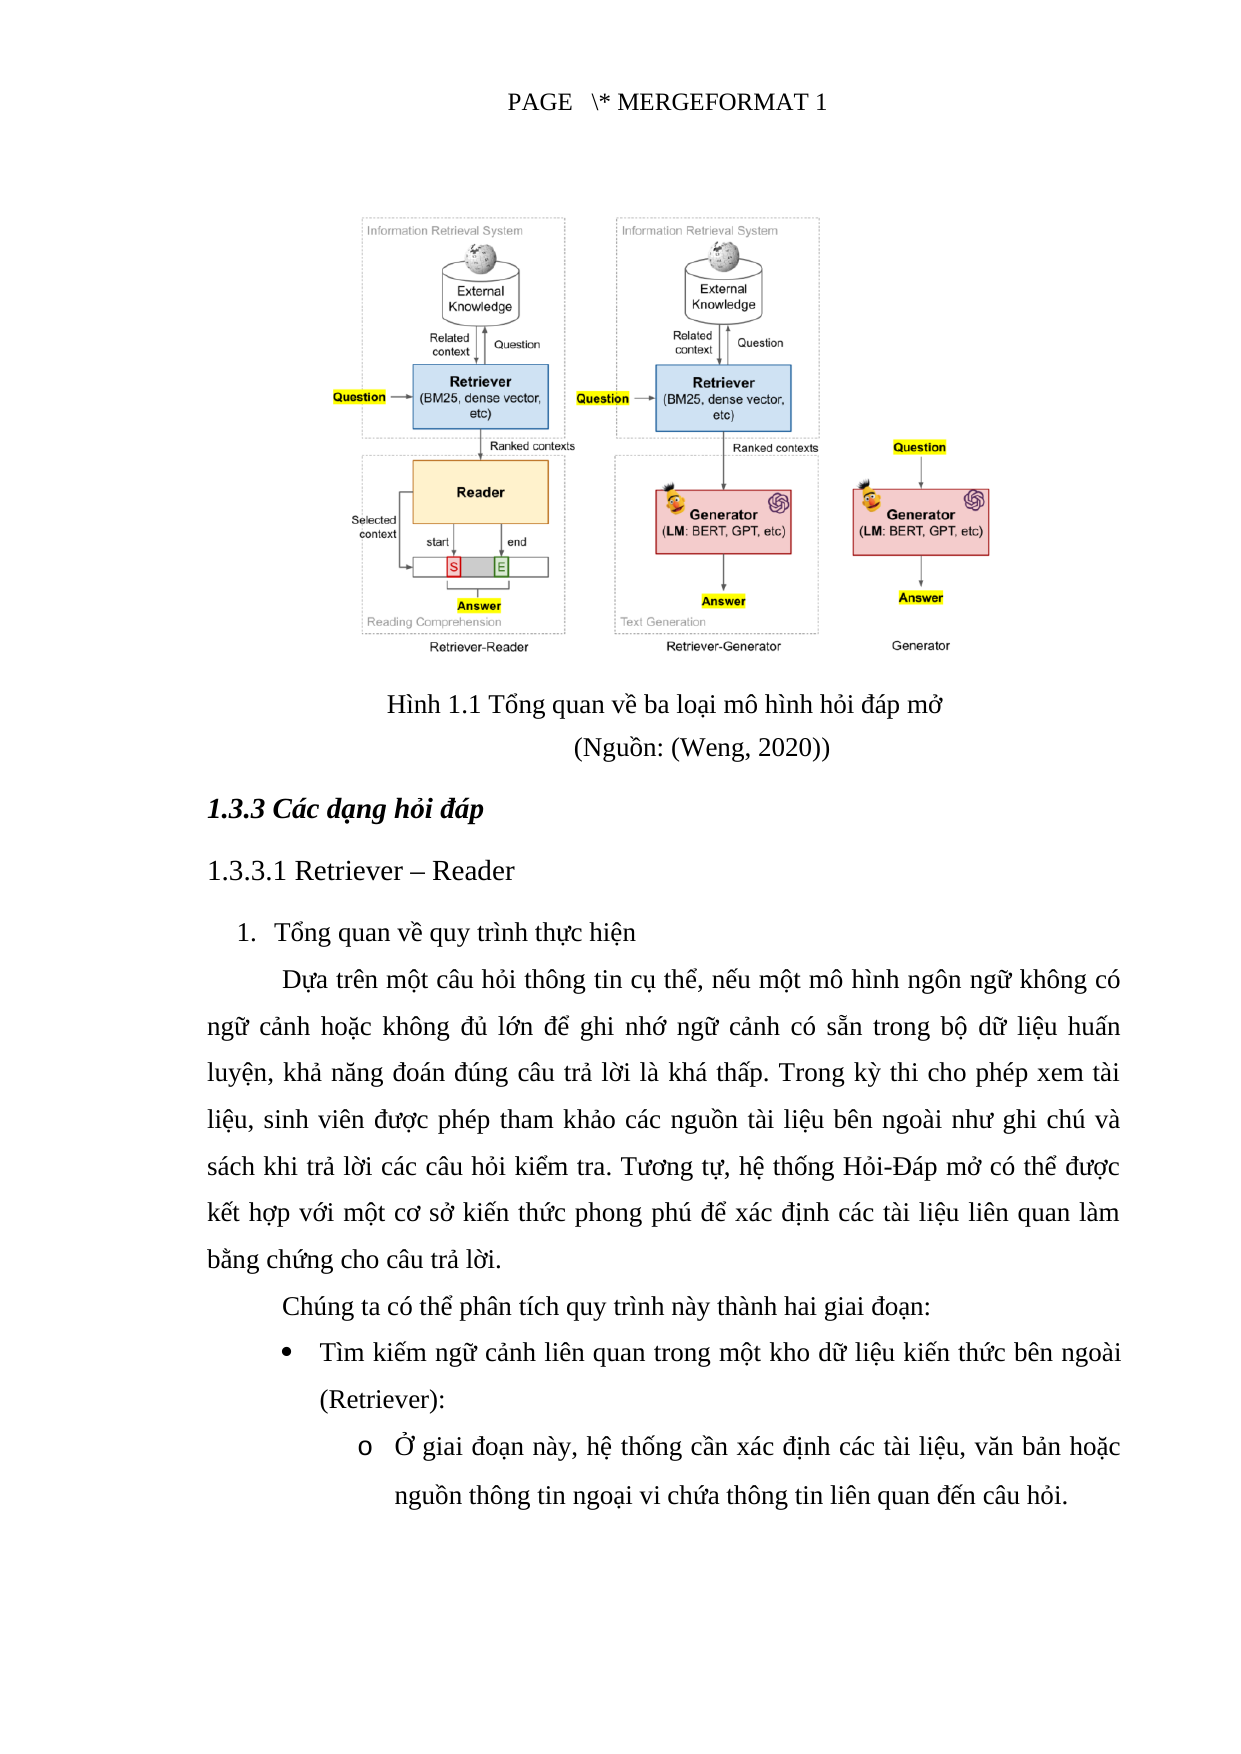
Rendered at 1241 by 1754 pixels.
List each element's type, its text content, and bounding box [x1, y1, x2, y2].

subtitle Retriever – Reader [207, 853, 1122, 887]
text (Nguồn: ) [207, 732, 1122, 763]
list Tổng quan về quy trình thực hiện [236, 916, 1122, 947]
text Dựa trên một câu hỏi thông tin cụ thể, nếu một mô hình ngôn ngữ không có ngữ cảnh hoặc không đủ lớn để ghi nhớ ngữ cảnh có sẵn trong bộ dữ liệu huấn luyện, khả năng đoán đúng câu trả lời là khá thấp. Trong kỳ thi cho phép xem tài liệu, sinh viên được phép tham khảo các nguồn tài liệu bên ngoài như ghi chú và sách khi trả lời các câu hỏi kiểm tra. Tương tự, hệ thống Hỏi-Đáp mở có thể được kết hợp với một cơ sở kiến thức phong phú để xác định các tài liệu liên quan làm bằng chứng cho câu trả lời. [207, 963, 1122, 1274]
picture [328, 206, 1001, 660]
text Hình 1.1 Tổng quan về ba loại mô hình hỏi đáp mở [207, 688, 1122, 719]
text Chúng ta có thể phân tích quy trình này thành hai giai đoạn: [207, 1290, 1122, 1321]
list Tìm kiếm ngữ cảnh liên quan trong một kho dữ liệu kiến thức bên ngoài (Retriever): [282, 1336, 1122, 1414]
subtitle Các dạng hỏi đáp [207, 791, 1122, 824]
list Ở giai đoạn này, hệ thống cần xác định các tài liệu, văn bản hoặc nguồn thông tin ngoại vi chứa thông tin liên quan đến câu hỏi. [357, 1430, 1122, 1510]
